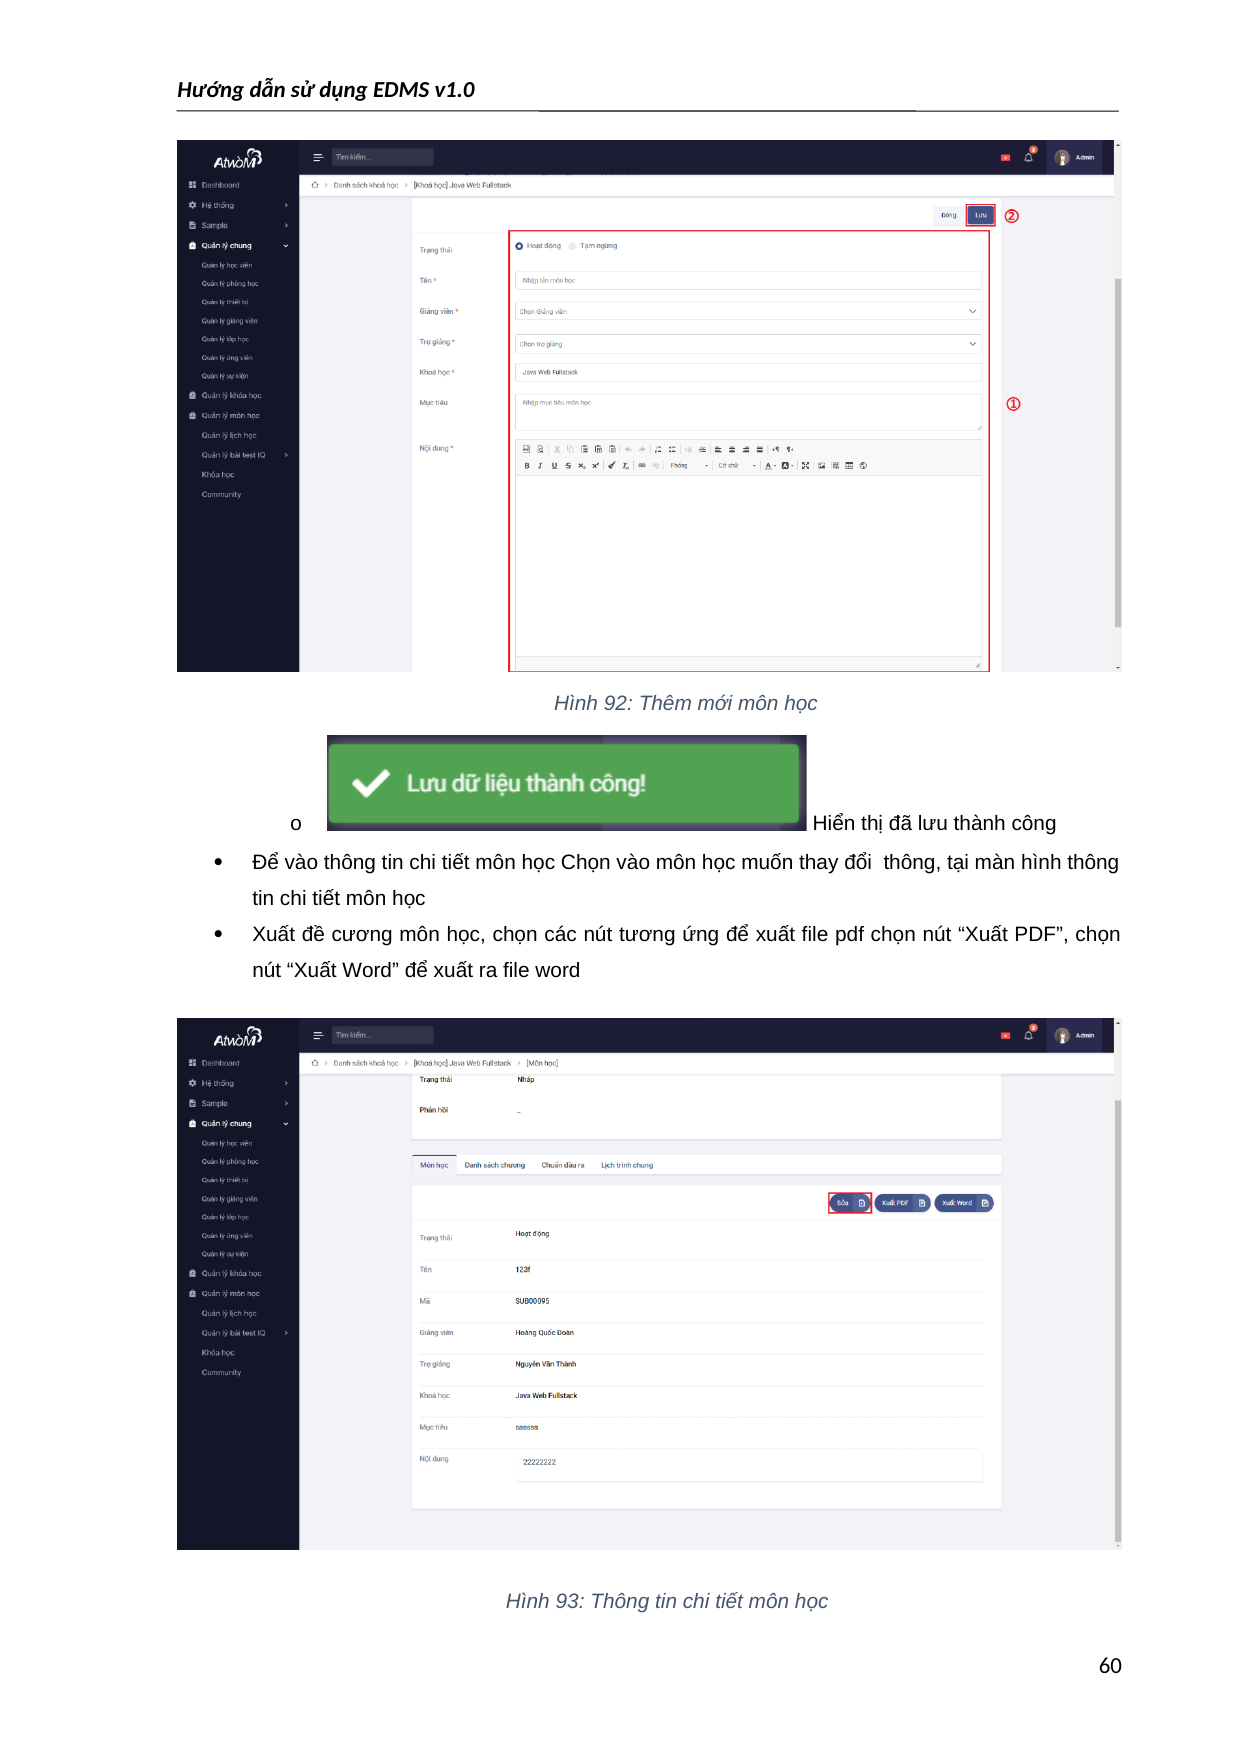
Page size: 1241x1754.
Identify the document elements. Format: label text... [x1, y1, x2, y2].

list Để vào thông tin chi tiết môn học Chọn vào môn học muốn thay đổi thông, tại màn hình thông tin chi tiết môn học [214, 850, 1122, 910]
picture [177, 1018, 1122, 1550]
picture [327, 735, 807, 831]
text Hình 4.3.3 : Thêm mới môn học [252, 691, 1122, 714]
picture [177, 140, 1122, 672]
text Hình 4.3.4 : Thông tin chi tiết môn học [214, 1589, 1122, 1613]
list Xuất đề cương môn học, chọn các nút tương ứng để xuất file pdf chọn nút “Xuất PDF”, chọn nút “Xuất Word” để xuất ra file word [214, 922, 1122, 982]
